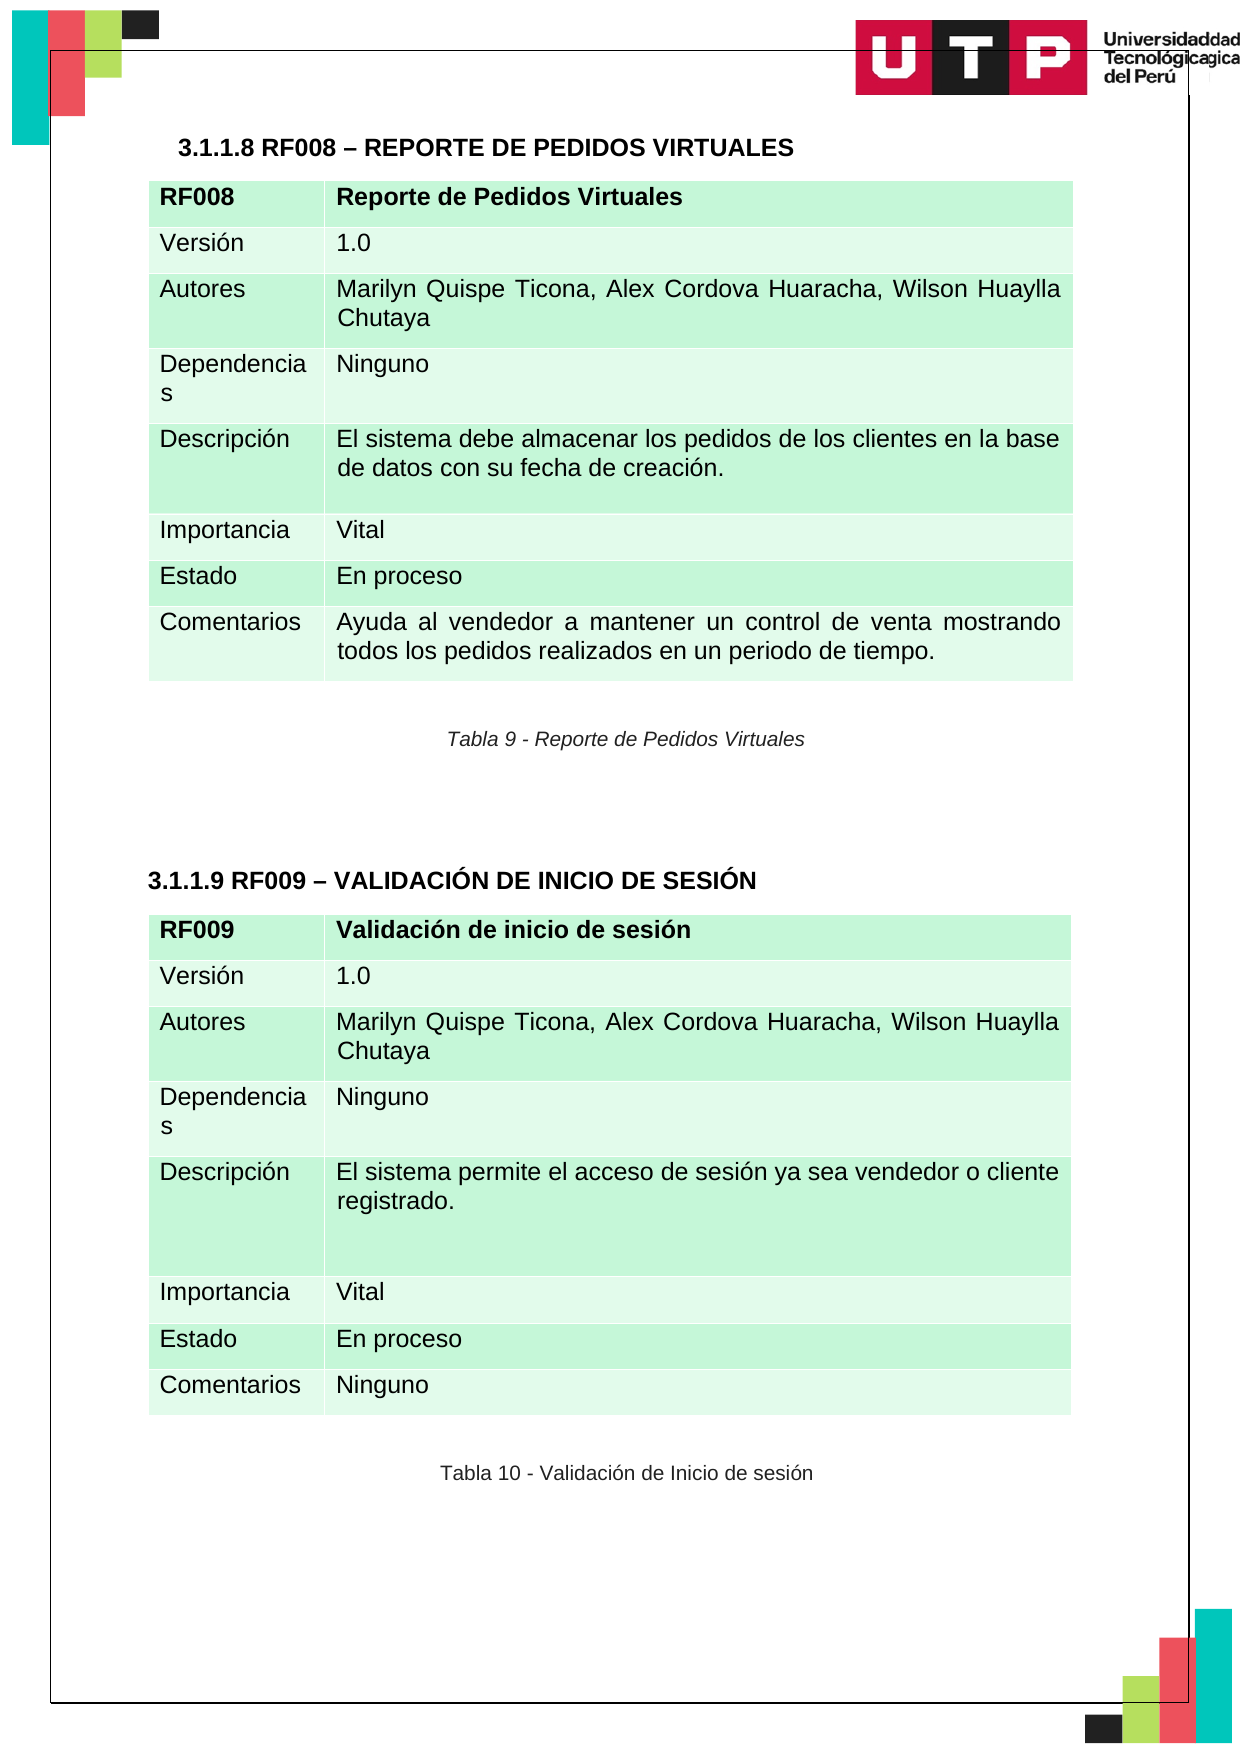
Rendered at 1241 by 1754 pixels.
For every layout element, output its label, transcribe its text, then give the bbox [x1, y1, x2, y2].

table_cell El sistema permite el acceso de sesión ya sea vendedor o cliente registrado. [325, 1157, 1071, 1276]
table_cell Autores [149, 1007, 324, 1081]
picture [855, 20, 1240, 95]
table_cell Autores [149, 274, 324, 348]
text Tabla 9 - Reporte de Pedidos Virtuales [148, 727, 1106, 751]
table_cell Vital [325, 1277, 1071, 1322]
table_cell Importancia [149, 515, 324, 560]
table_cell Dependencias [149, 1082, 324, 1156]
table_cell Estado [149, 561, 324, 606]
subtitle 3.1.1.9 RF009 – VALIDACIÓN DE INICIO DE SESIÓN [148, 866, 1106, 895]
table_cell En proceso [325, 561, 1073, 606]
table_cell Ninguno [325, 1082, 1071, 1156]
text Tabla 10 - Validación de Inicio de sesión [148, 1461, 1106, 1485]
subtitle 3.1.1.8 RF008 – REPORTE DE PEDIDOS VIRTUALES [148, 133, 1106, 162]
table_cell Dependencias [149, 349, 324, 423]
table_cell En proceso [325, 1324, 1071, 1369]
picture [855, 51, 1188, 95]
table_cell 1.0 [325, 961, 1071, 1006]
table_cell Versión [149, 961, 324, 1006]
table_cell Versión [149, 228, 324, 273]
table_cell Comentarios [149, 607, 324, 681]
table_cell El sistema debe almacenar los pedidos de los clientes en la base de datos con su fecha de creación. [325, 424, 1073, 513]
table_cell Ninguno [325, 1370, 1071, 1415]
table_header RF008 [149, 181, 324, 227]
table_cell Ayuda al vendedor a mantener un control de venta mostrando todos los pedidos realizados en un periodo de tiempo. [325, 607, 1073, 681]
table_cell Importancia [149, 1277, 324, 1322]
table_header RF009 [149, 915, 324, 960]
table_header Reporte de Pedidos Virtuales [325, 181, 1073, 227]
table_header Validación de inicio de sesión [325, 915, 1071, 960]
table_cell Ninguno [325, 349, 1073, 423]
table_cell Marilyn Quispe Ticona, Alex Cordova Huaracha, Wilson Huaylla Chutaya [325, 1007, 1071, 1081]
table_cell Vital [325, 515, 1073, 560]
table_cell Descripción [149, 1157, 324, 1276]
table_cell Estado [149, 1324, 324, 1369]
table_cell Comentarios [149, 1370, 324, 1415]
table_cell Descripción [149, 424, 324, 513]
table_cell Marilyn Quispe Ticona, Alex Cordova Huaracha, Wilson Huaylla Chutaya [325, 274, 1073, 348]
table_cell 1.0 [325, 228, 1073, 273]
